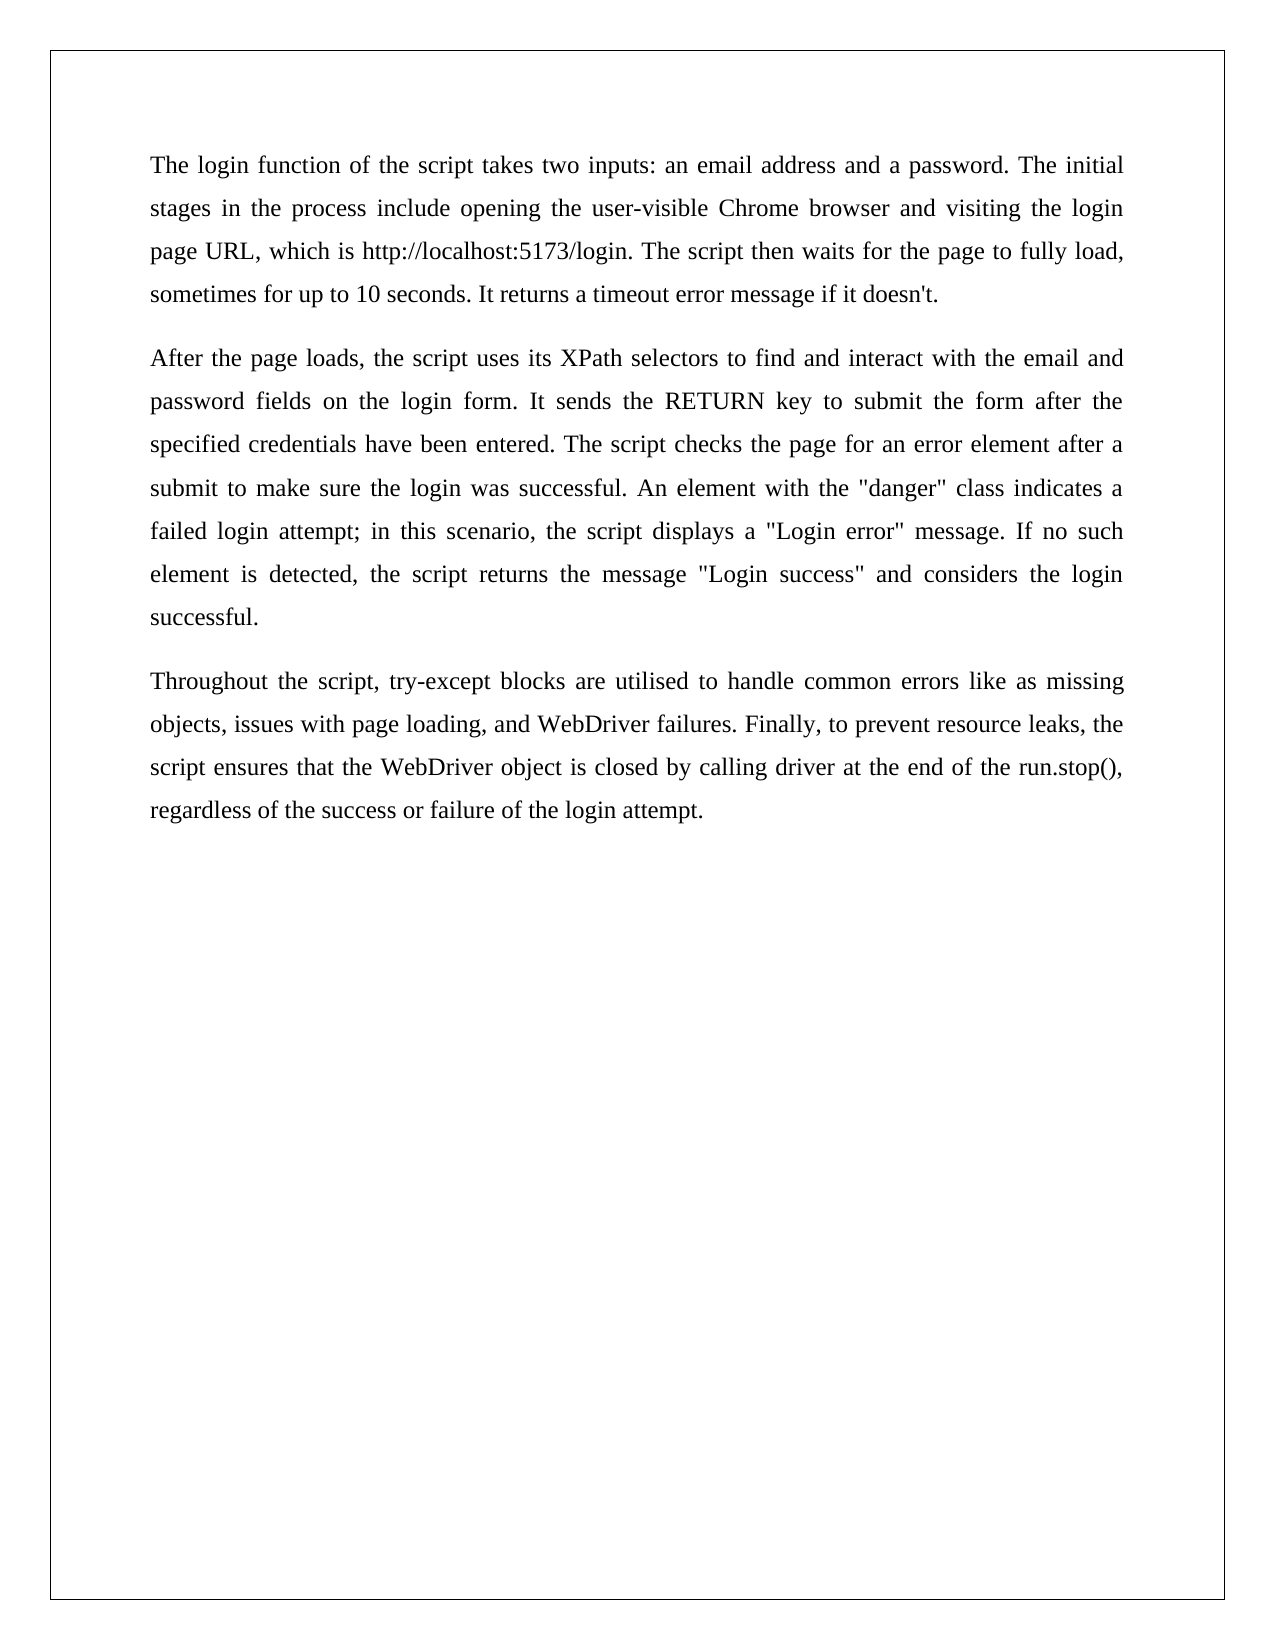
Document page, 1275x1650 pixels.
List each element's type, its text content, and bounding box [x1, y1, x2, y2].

text The login function of the script takes two inputs: an email address and a password. The initial stages in the process include opening the user-visible Chrome browser and visiting the login page URL, which is http://localhost:5173/login. The script then waits for the page to fully load, sometimes for up to 10 seconds. It returns a timeout error message if it doesn't. [150, 150, 1125, 308]
text After the page loads, the script uses its XPath selectors to find and interact with the email and password fields on the login form. It sends the RETURN key to submit the form after the specified credentials have been entered. The script checks the page for an error element after a submit to make sure the login was successful. An element with the "danger" class indicates a failed login attempt; in this scenario, the script displays a "Login error" message. If no such element is detected, the script returns the message "Login success" and considers the login successful. [150, 343, 1125, 631]
text Throughout the script, try-except blocks are utilised to handle common errors like as missing objects, issues with page loading, and WebDriver failures. Finally, to prevent resource leaks, the script ensures that the WebDriver object is closed by calling driver at the end of the run.stop(), regardless of the success or failure of the login attempt. [150, 666, 1125, 824]
